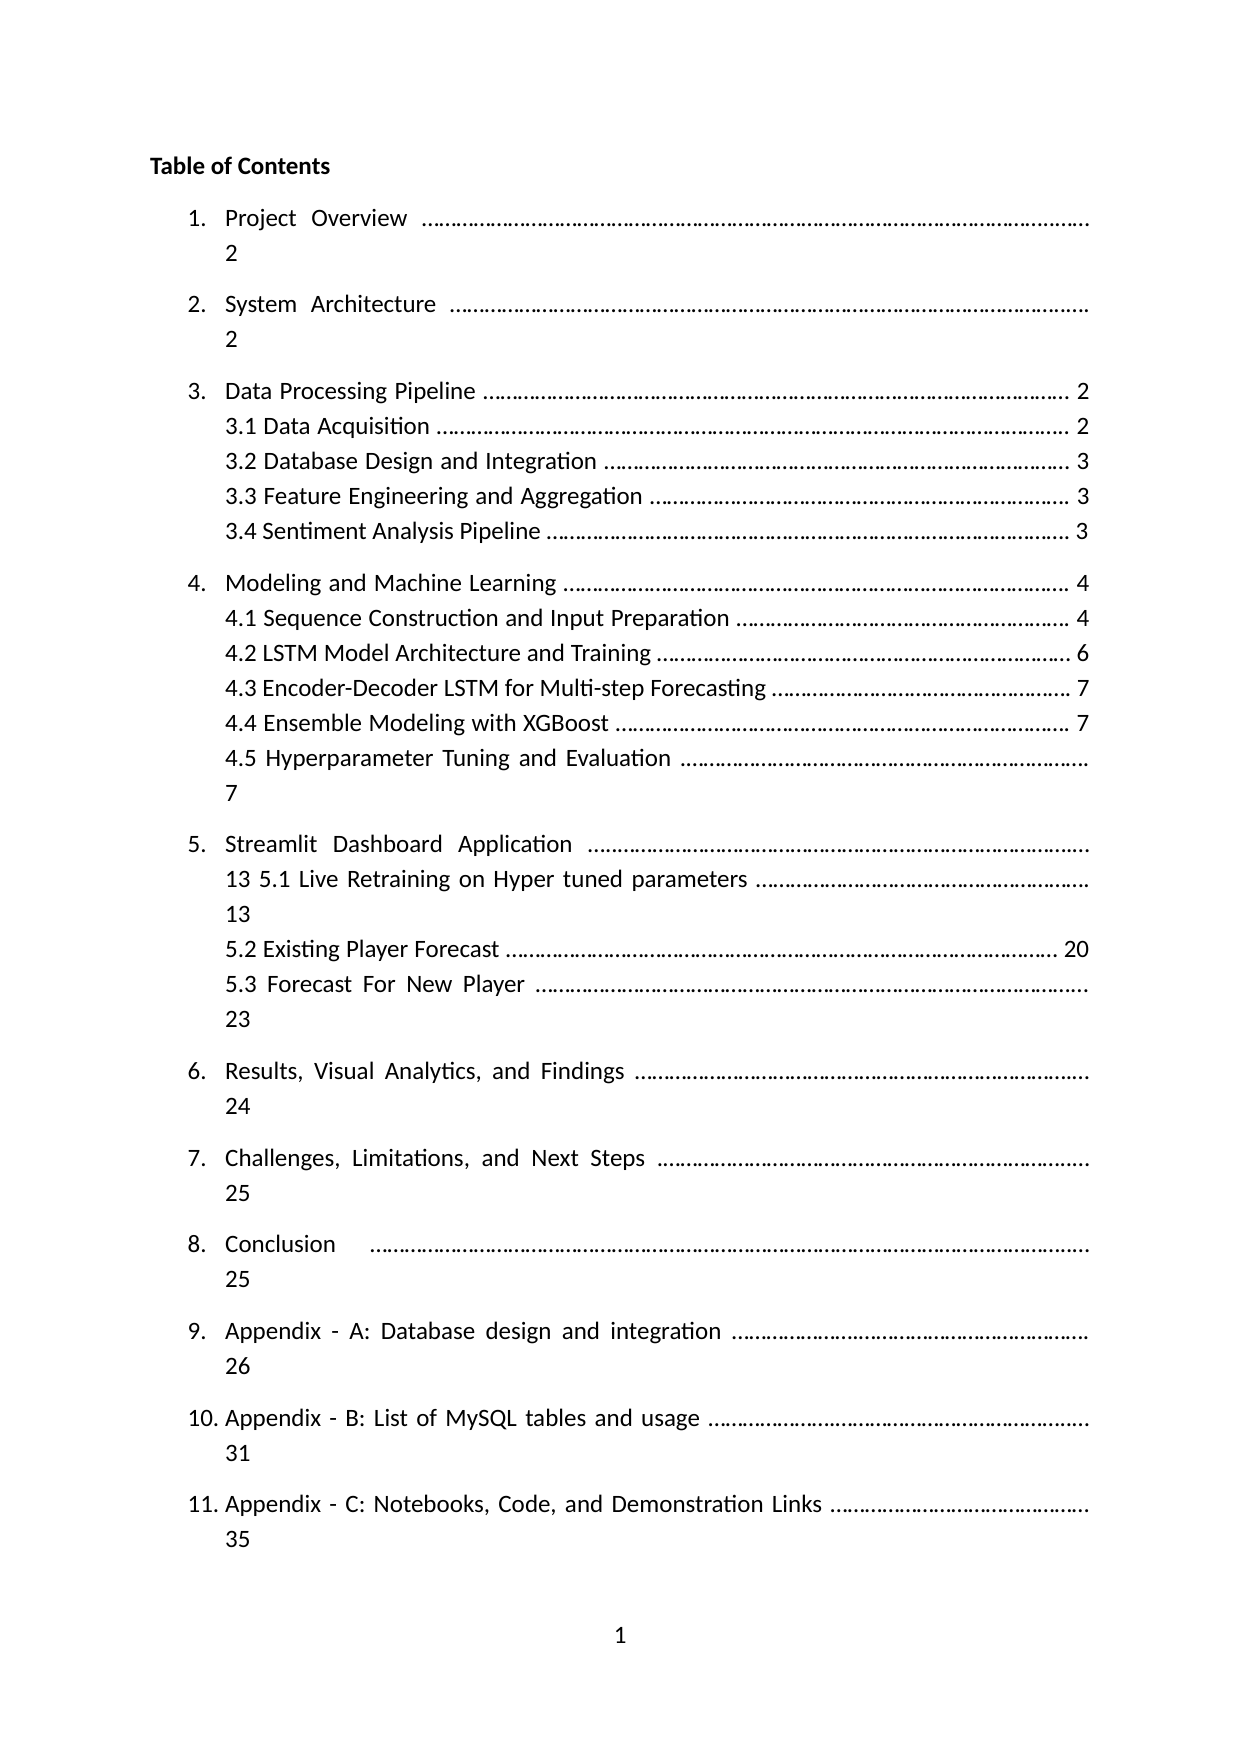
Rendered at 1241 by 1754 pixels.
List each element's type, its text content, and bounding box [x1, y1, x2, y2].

list Data Processing Pipeline ………………………………………………………………………………………… 2 3.1 Data Acquisition ……………………………………………………………………………………………….. 2 3.2 Database Design and Integration ……………………………………………………………………… 3 3.3 Feature Engineering and Aggregation ………………………………………………………………. 3 3.4 Sentiment Analysis Pipeline ………………………………………………………………………………. 3 [187, 375, 1090, 546]
list Challenges, Limitations, and Next Steps .……………………………………………………………..… 25 [187, 1142, 1090, 1207]
text Table of Contents [150, 150, 1090, 181]
list Streamlit Dashboard Application …..…………………………………………………………………….… 13 5.1 Live Retraining on Hyper tuned parameters …………………………………………………. 13 5.2 Existing Player Forecast …………………………………………………………………………………… 20 5.3 Forecast For New Player …………………………………………………………………………………... 23 [187, 828, 1090, 1034]
list Appendix - A: Database design and integration ………………….…………………………………. 26 [187, 1315, 1090, 1381]
list Conclusion …………………………………………………………………………………………………………..… 25 [187, 1228, 1090, 1294]
list Appendix - B: List of MySQL tables and usage ………………….…………………………………..…31 [187, 1402, 1090, 1467]
list Project Overview ………………………………………………………………………………………………..…… 2 [187, 202, 1090, 267]
list Modeling and Machine Learning ……………………………………………………………………………. 4 4.1 Sequence Construction and Input Preparation …………………………………………………. 4 4.2 LSTM Model Architecture and Training ……………………………………………………………… 6 4.3 Encoder-Decoder LSTM for Multi-step Forecasting ……………………………………………. 7 4.4 Ensemble Modeling with XGBoost ……………………………………………………………………. 7 4.5 Hyperparameter Tuning and Evaluation .……………………………………………………………. 7 [187, 567, 1090, 807]
list Appendix - C: Notebooks, Code, and Demonstration Links ………………………………………35 [187, 1488, 1090, 1554]
list System Architecture ……………………………………………………………………………………………..…. 2 [187, 288, 1090, 354]
list Results, Visual Analytics, and Findings ………………………………………………………………….… 24 [187, 1055, 1090, 1121]
